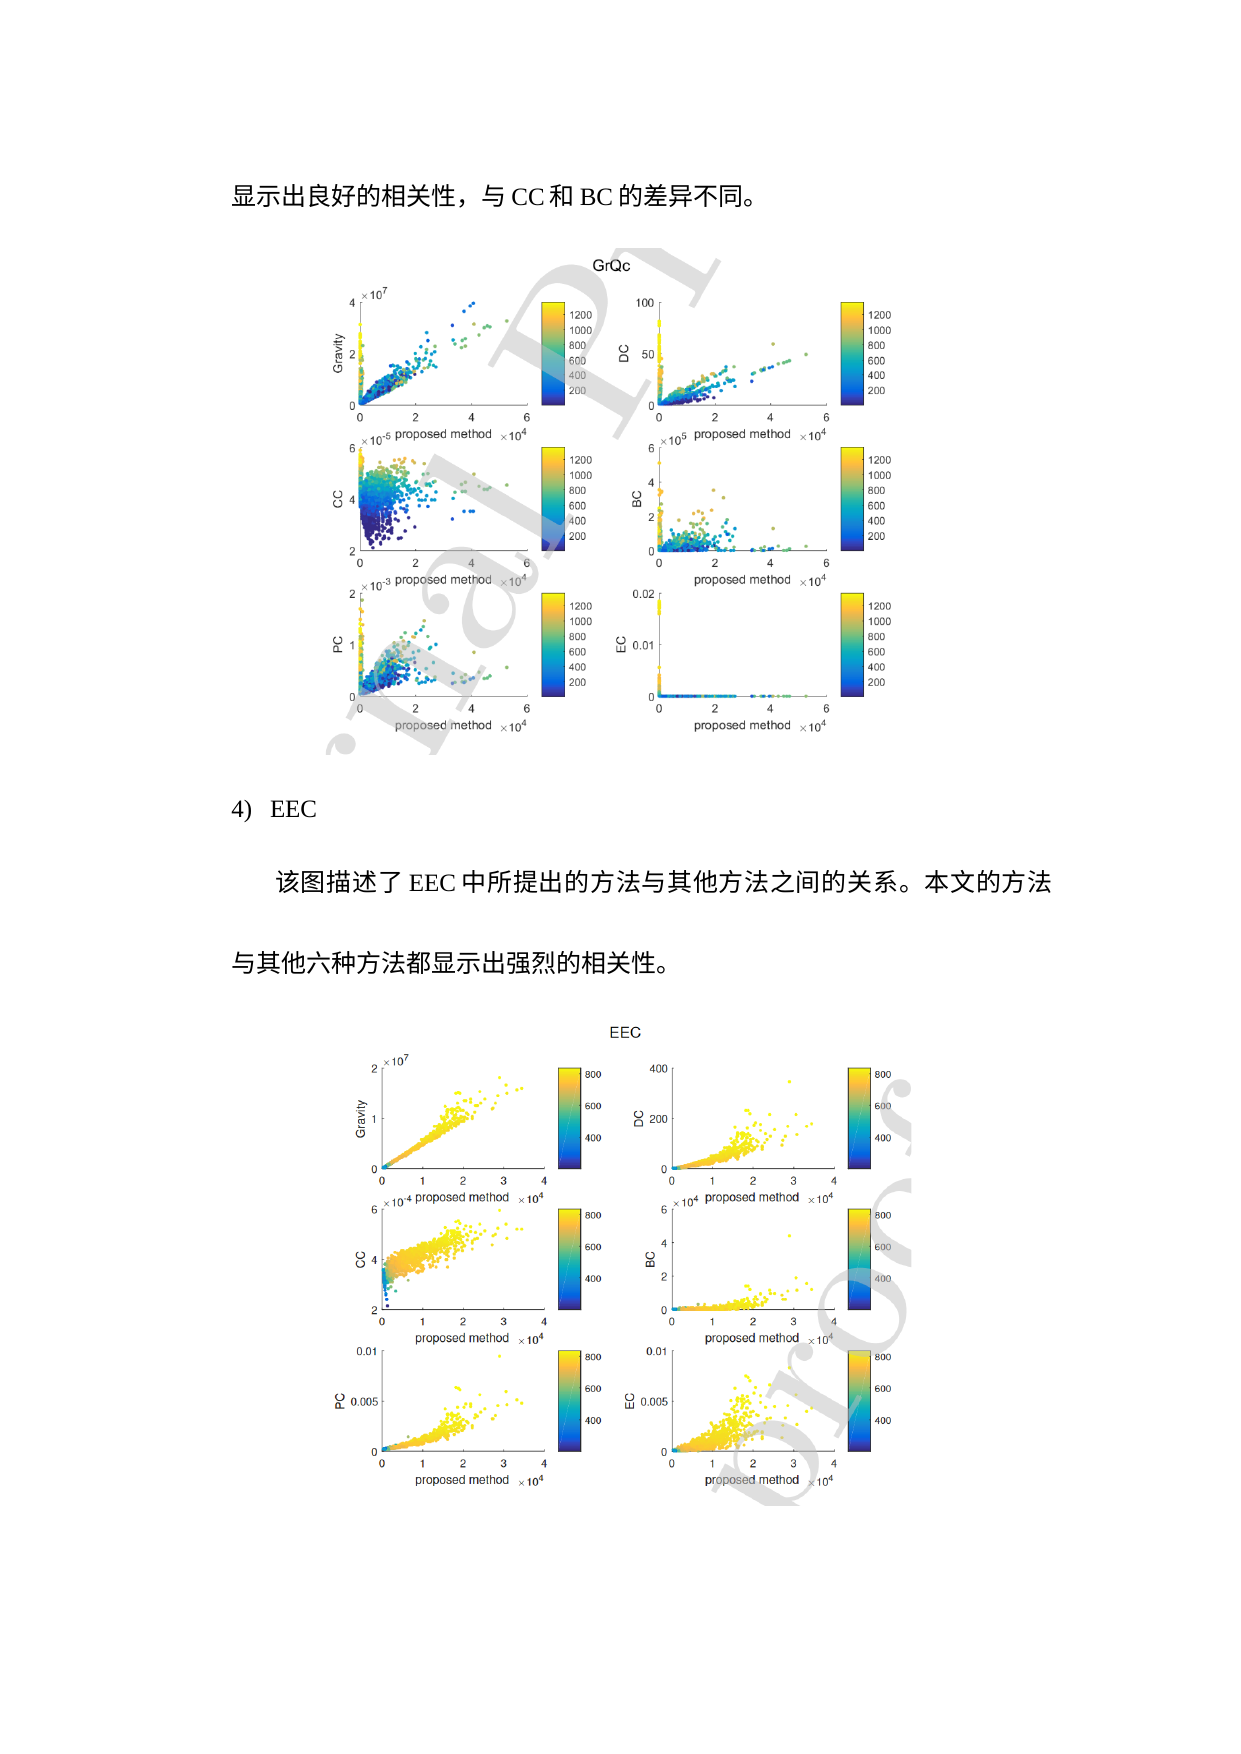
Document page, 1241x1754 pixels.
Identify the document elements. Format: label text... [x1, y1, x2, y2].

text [231, 162, 1053, 227]
picture [328, 1015, 912, 1506]
text 该图描述了EEC中所提出的方法与其他方法之间的关系。本文的方法与其他六种方法都显示出强烈的相关性。 [231, 848, 1053, 994]
picture [318, 248, 923, 755]
list EEC [231, 792, 1053, 824]
